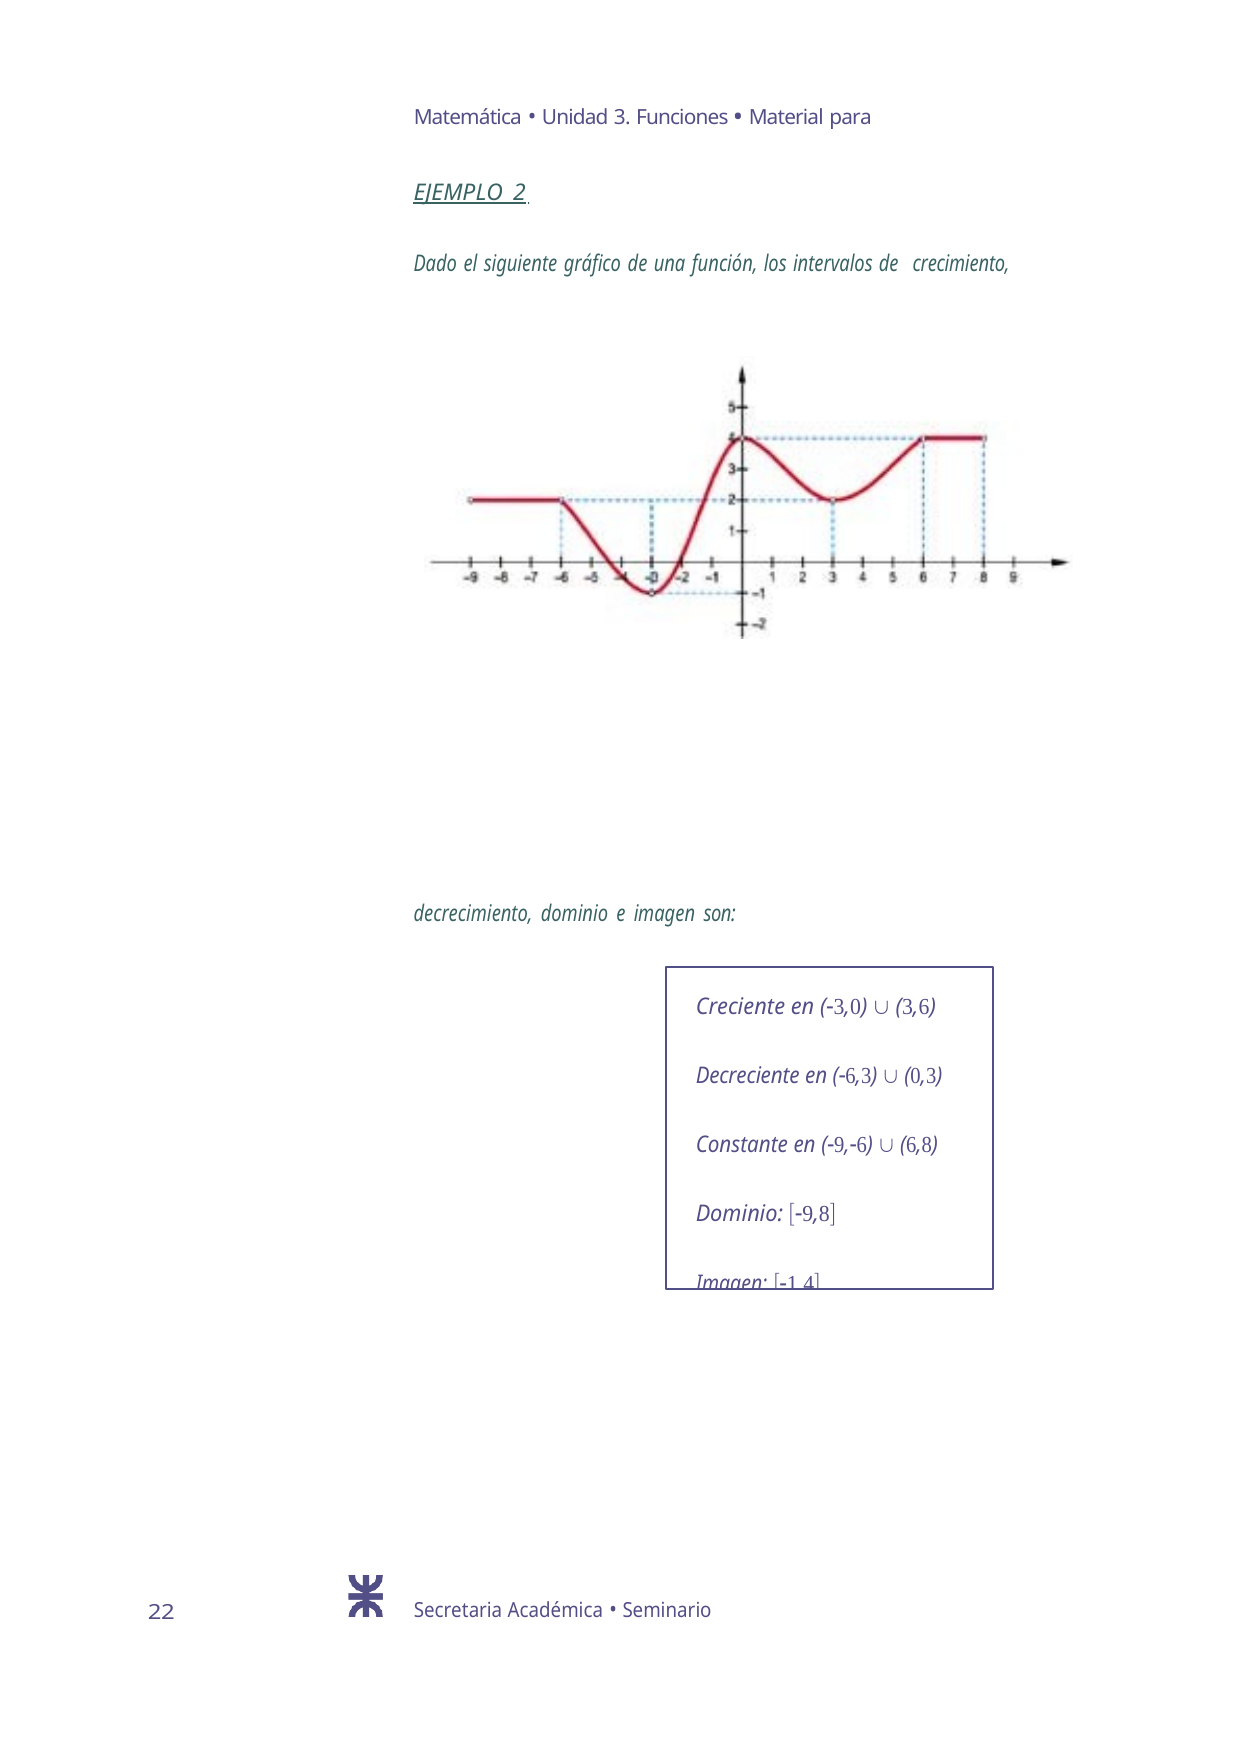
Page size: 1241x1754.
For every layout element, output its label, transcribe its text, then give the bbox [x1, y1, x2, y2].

text decrecimiento, dominio e imagen son: [413, 897, 1126, 928]
text EJEMPLO 2 [413, 175, 1126, 207]
text Dado el siguiente gráfico de una función, los intervalos de crecimiento, [413, 247, 1126, 278]
picture [348, 1575, 383, 1617]
picture [423, 356, 1073, 639]
